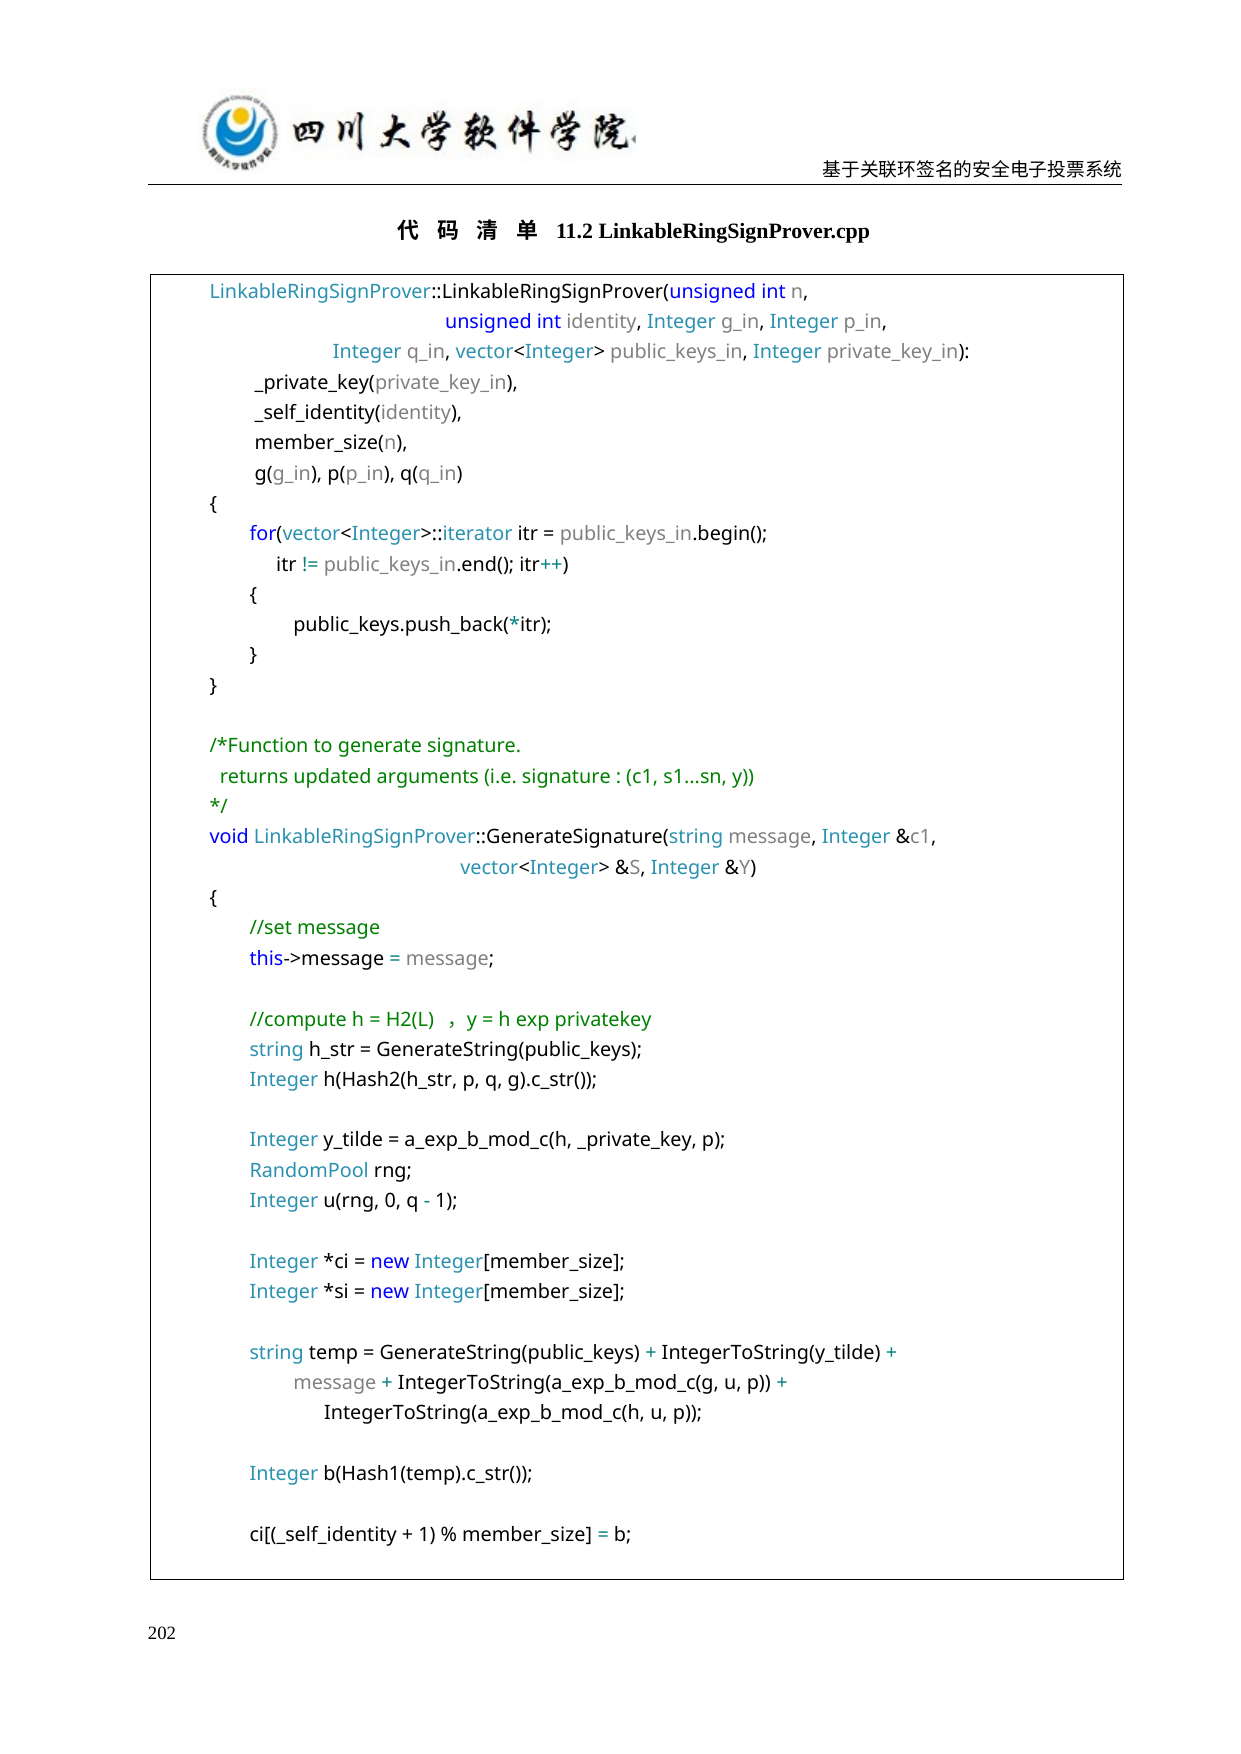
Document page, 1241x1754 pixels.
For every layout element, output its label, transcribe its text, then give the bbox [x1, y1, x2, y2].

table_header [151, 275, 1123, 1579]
picture [197, 88, 639, 177]
text 代码清单11.2 LinkableRingSignProver.cpp [150, 198, 1120, 259]
